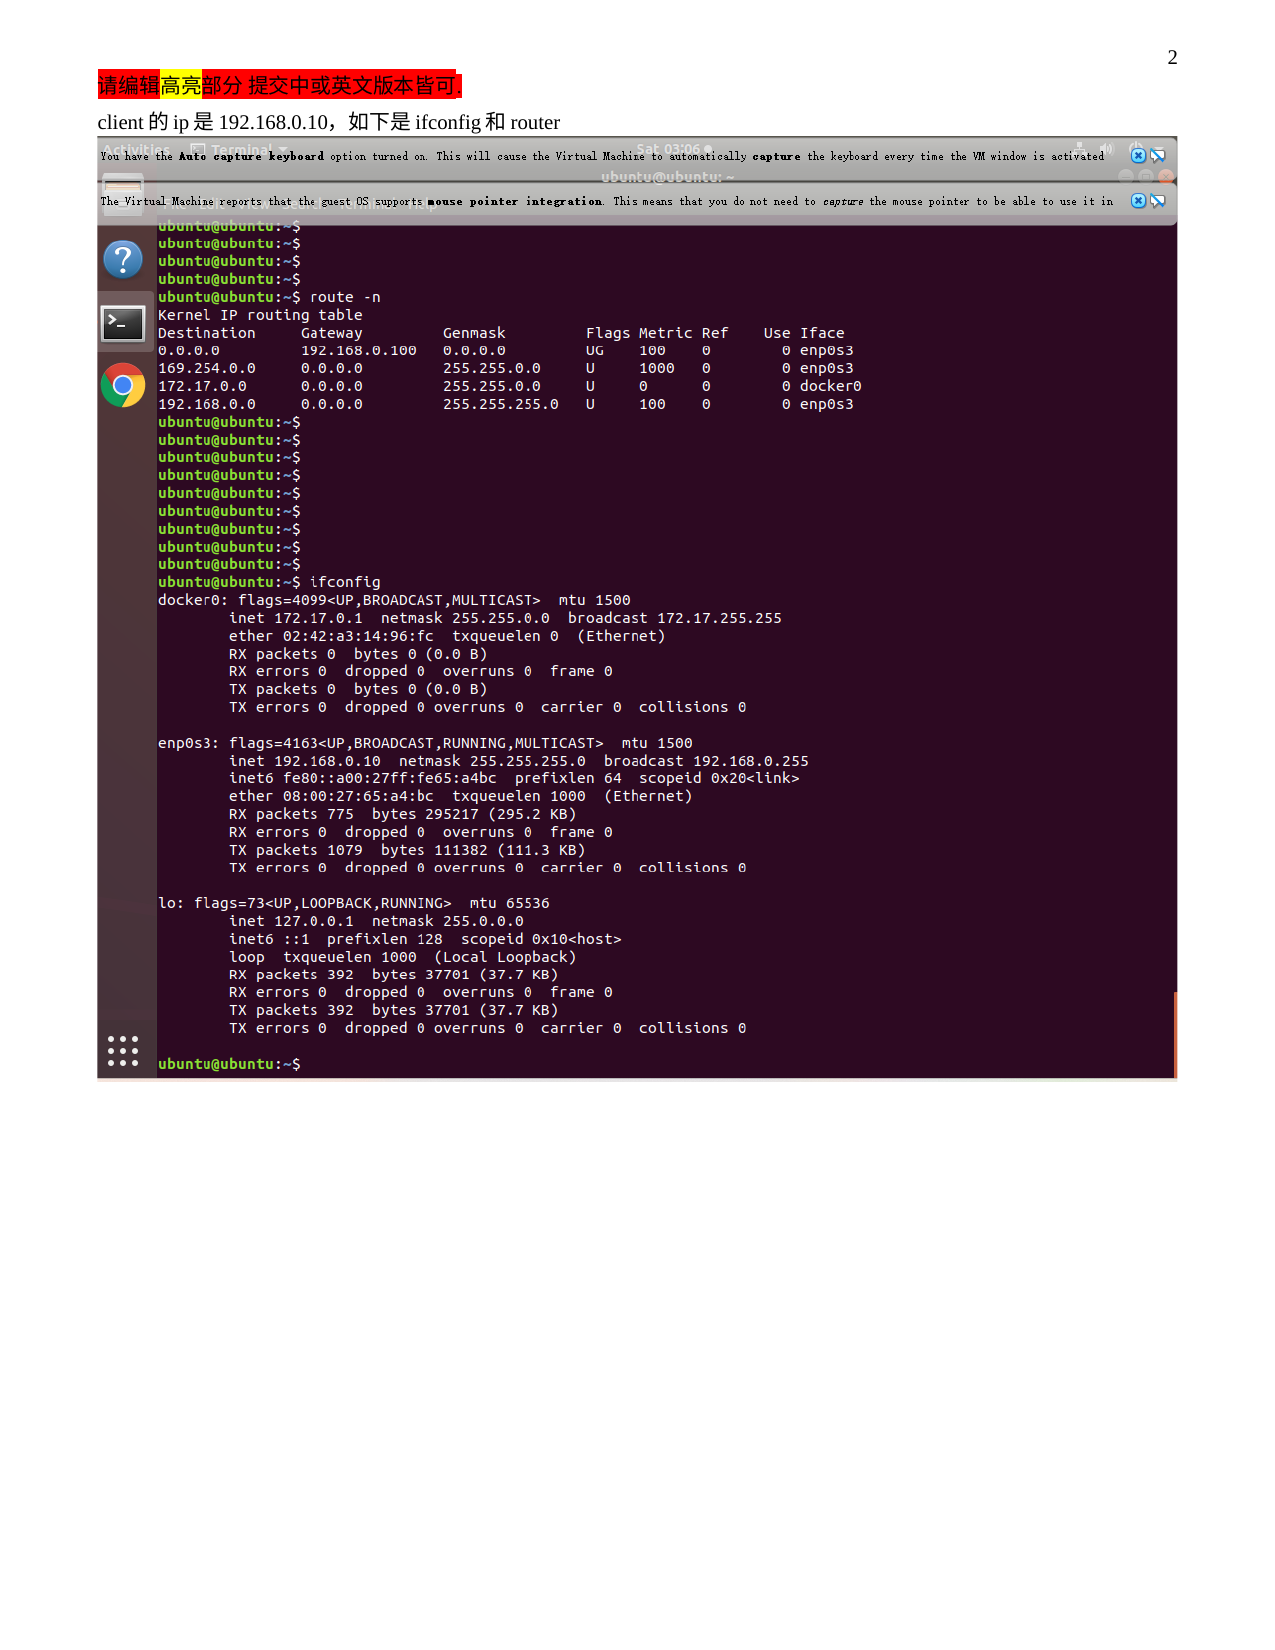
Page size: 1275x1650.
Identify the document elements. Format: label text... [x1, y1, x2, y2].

text client的ip是192.168.0.10，如下是ifconfig和router [97, 105, 1177, 135]
picture [97, 136, 1178, 1082]
